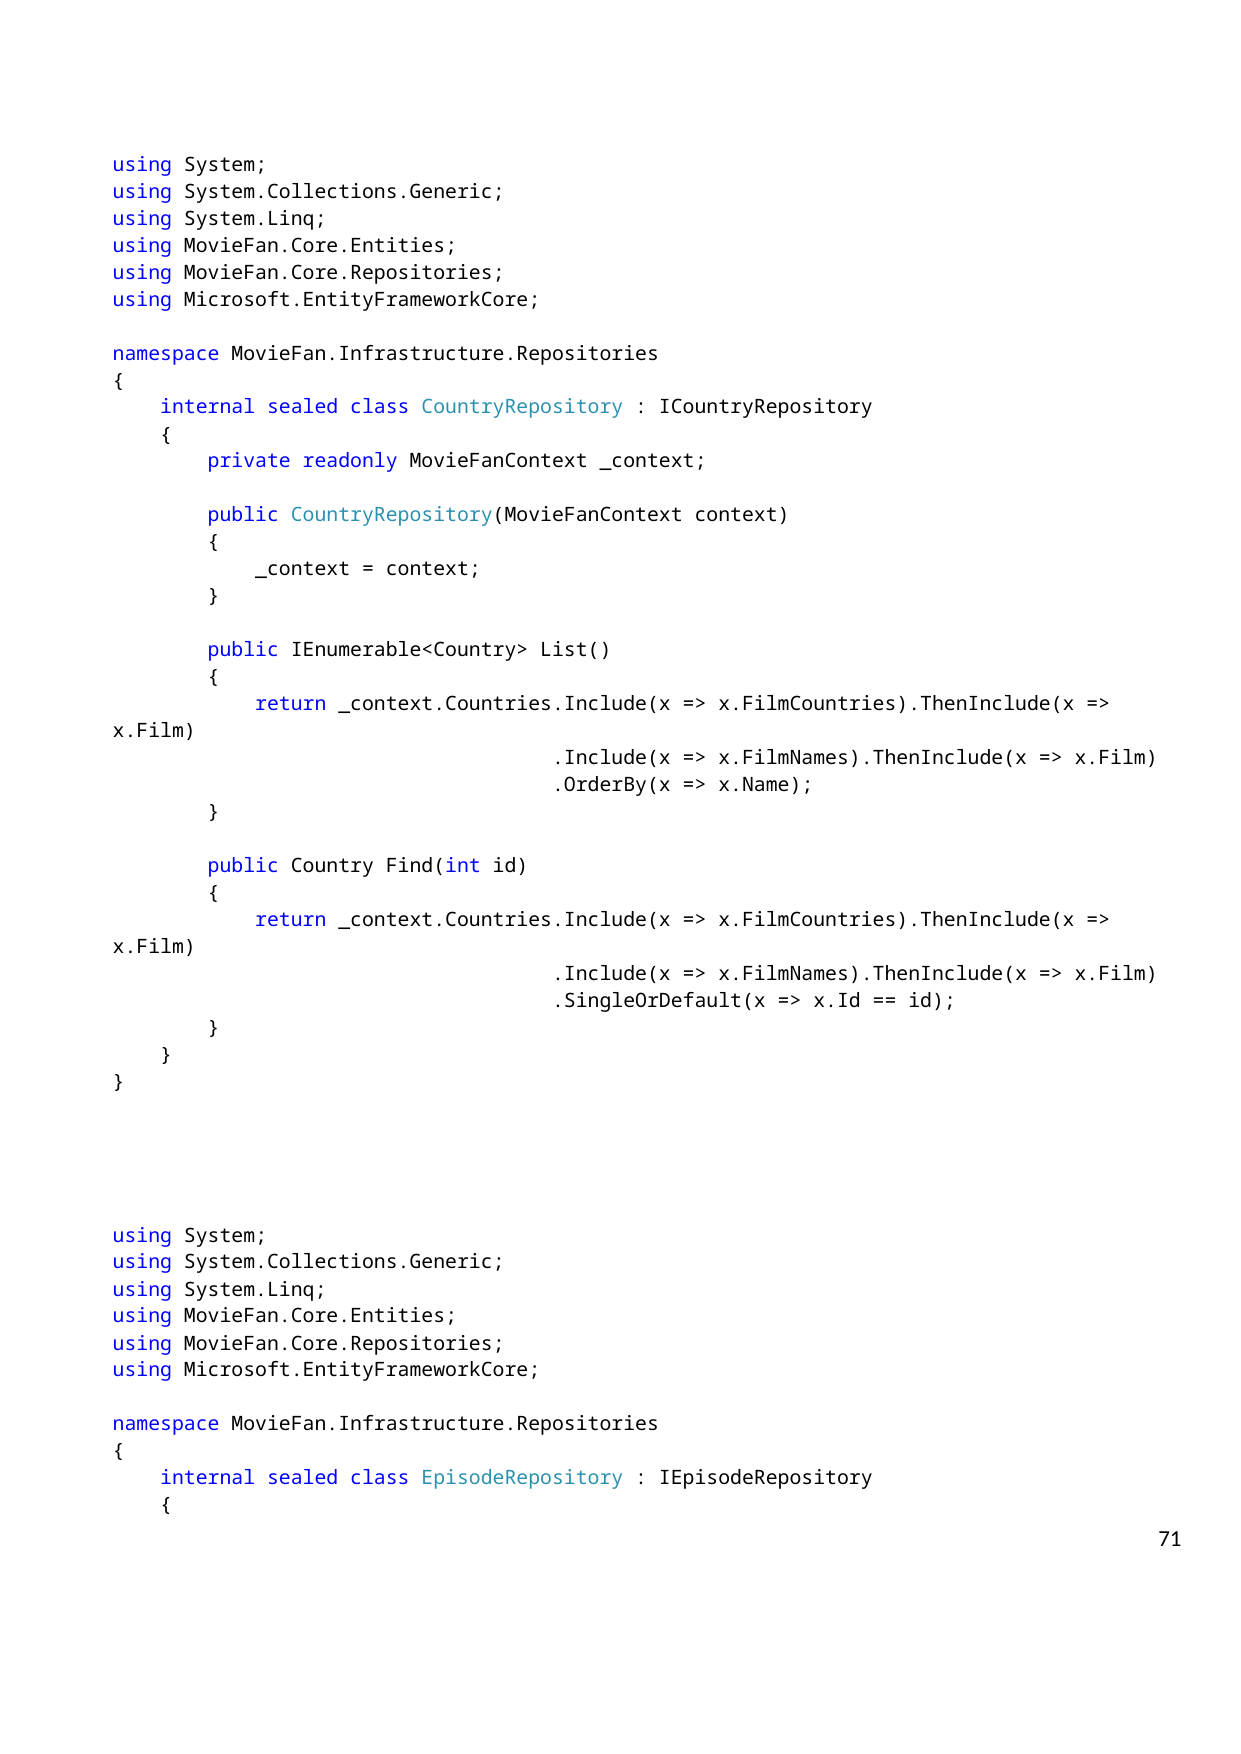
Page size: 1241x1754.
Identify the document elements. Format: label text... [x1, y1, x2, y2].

text using Microsoft.EntityFrameworkCore; [112, 285, 1181, 312]
text } [112, 1067, 1181, 1094]
text using MovieFan.Core.Repositories; [112, 258, 1181, 285]
text .SingleOrDefault(x => x.Id == id); [112, 986, 1181, 1013]
text using System.Collections.Generic; [112, 1248, 1181, 1275]
text _context = context; [112, 555, 1181, 582]
text internal sealed class CountryRepository : ICountryRepository [112, 393, 1181, 420]
text namespace MovieFan.Infrastructure.Repositories [112, 1410, 1181, 1437]
text using MovieFan.Core.Entities; [112, 231, 1181, 258]
text public Country Find(int id) [112, 851, 1181, 878]
text public IEnumerable<Country> List() [112, 636, 1181, 663]
text { [112, 663, 1181, 689]
text return _context.Countries.Include(x => x.FilmCountries).ThenInclude(x => x.Film) [112, 689, 1181, 743]
text } [112, 1040, 1181, 1067]
text private readonly MovieFanContext _context; [112, 447, 1181, 474]
text using MovieFan.Core.Repositories; [112, 1329, 1181, 1356]
text { [112, 1491, 1181, 1518]
text { [112, 420, 1181, 447]
text using System; [112, 150, 1181, 177]
text using System.Linq; [112, 1275, 1181, 1302]
text internal sealed class EpisodeRepository : IEpisodeRepository [112, 1464, 1181, 1491]
text { [112, 528, 1181, 555]
text } [112, 582, 1181, 609]
text using System.Linq; [112, 204, 1181, 231]
text using System; [112, 1221, 1181, 1248]
text { [112, 1437, 1181, 1464]
text public CountryRepository(MovieFanContext context) [112, 501, 1181, 528]
text .Include(x => x.FilmNames).ThenInclude(x => x.Film) [112, 743, 1181, 771]
text .Include(x => x.FilmNames).ThenInclude(x => x.Film) [112, 959, 1181, 986]
text using MovieFan.Core.Entities; [112, 1302, 1181, 1329]
text } [112, 797, 1181, 824]
text namespace MovieFan.Infrastructure.Repositories [112, 339, 1181, 366]
text using Microsoft.EntityFrameworkCore; [112, 1356, 1181, 1383]
text } [112, 1013, 1181, 1040]
text { [112, 366, 1181, 393]
text using System.Collections.Generic; [112, 177, 1181, 204]
text { [112, 878, 1181, 905]
text return _context.Countries.Include(x => x.FilmCountries).ThenInclude(x => x.Film) [112, 905, 1181, 959]
text .OrderBy(x => x.Name); [112, 771, 1181, 797]
